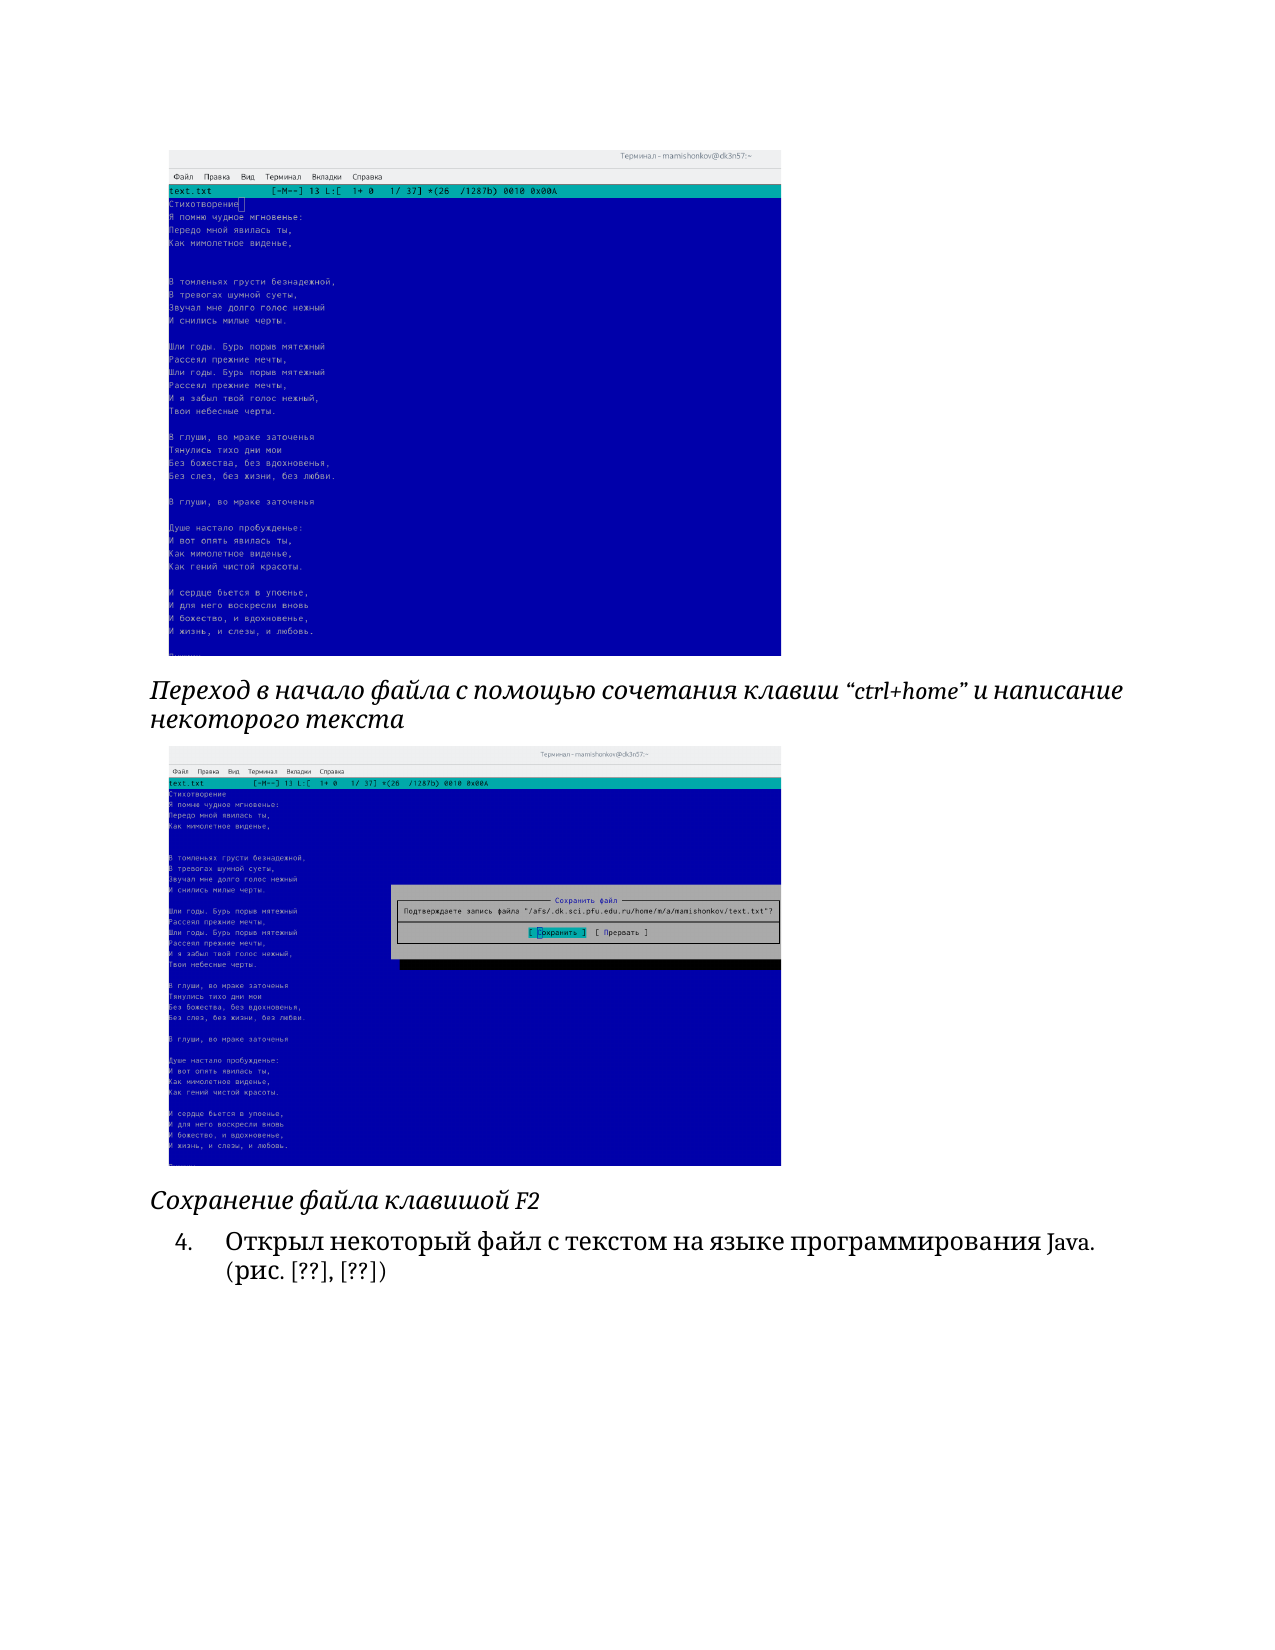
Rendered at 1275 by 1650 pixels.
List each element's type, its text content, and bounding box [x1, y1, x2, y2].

text Переход в начало файла с помощью сочетания клавиш “ctrl+home” и написание некоторого текста [150, 677, 1125, 734]
picture [168, 150, 782, 656]
list Открыл некоторый файл с текстом на языке программирования Java. (рис. [??], [??]) [175, 1228, 1125, 1286]
picture [168, 746, 782, 1166]
text Сохранение файла клавишой F2 [150, 1187, 1125, 1216]
